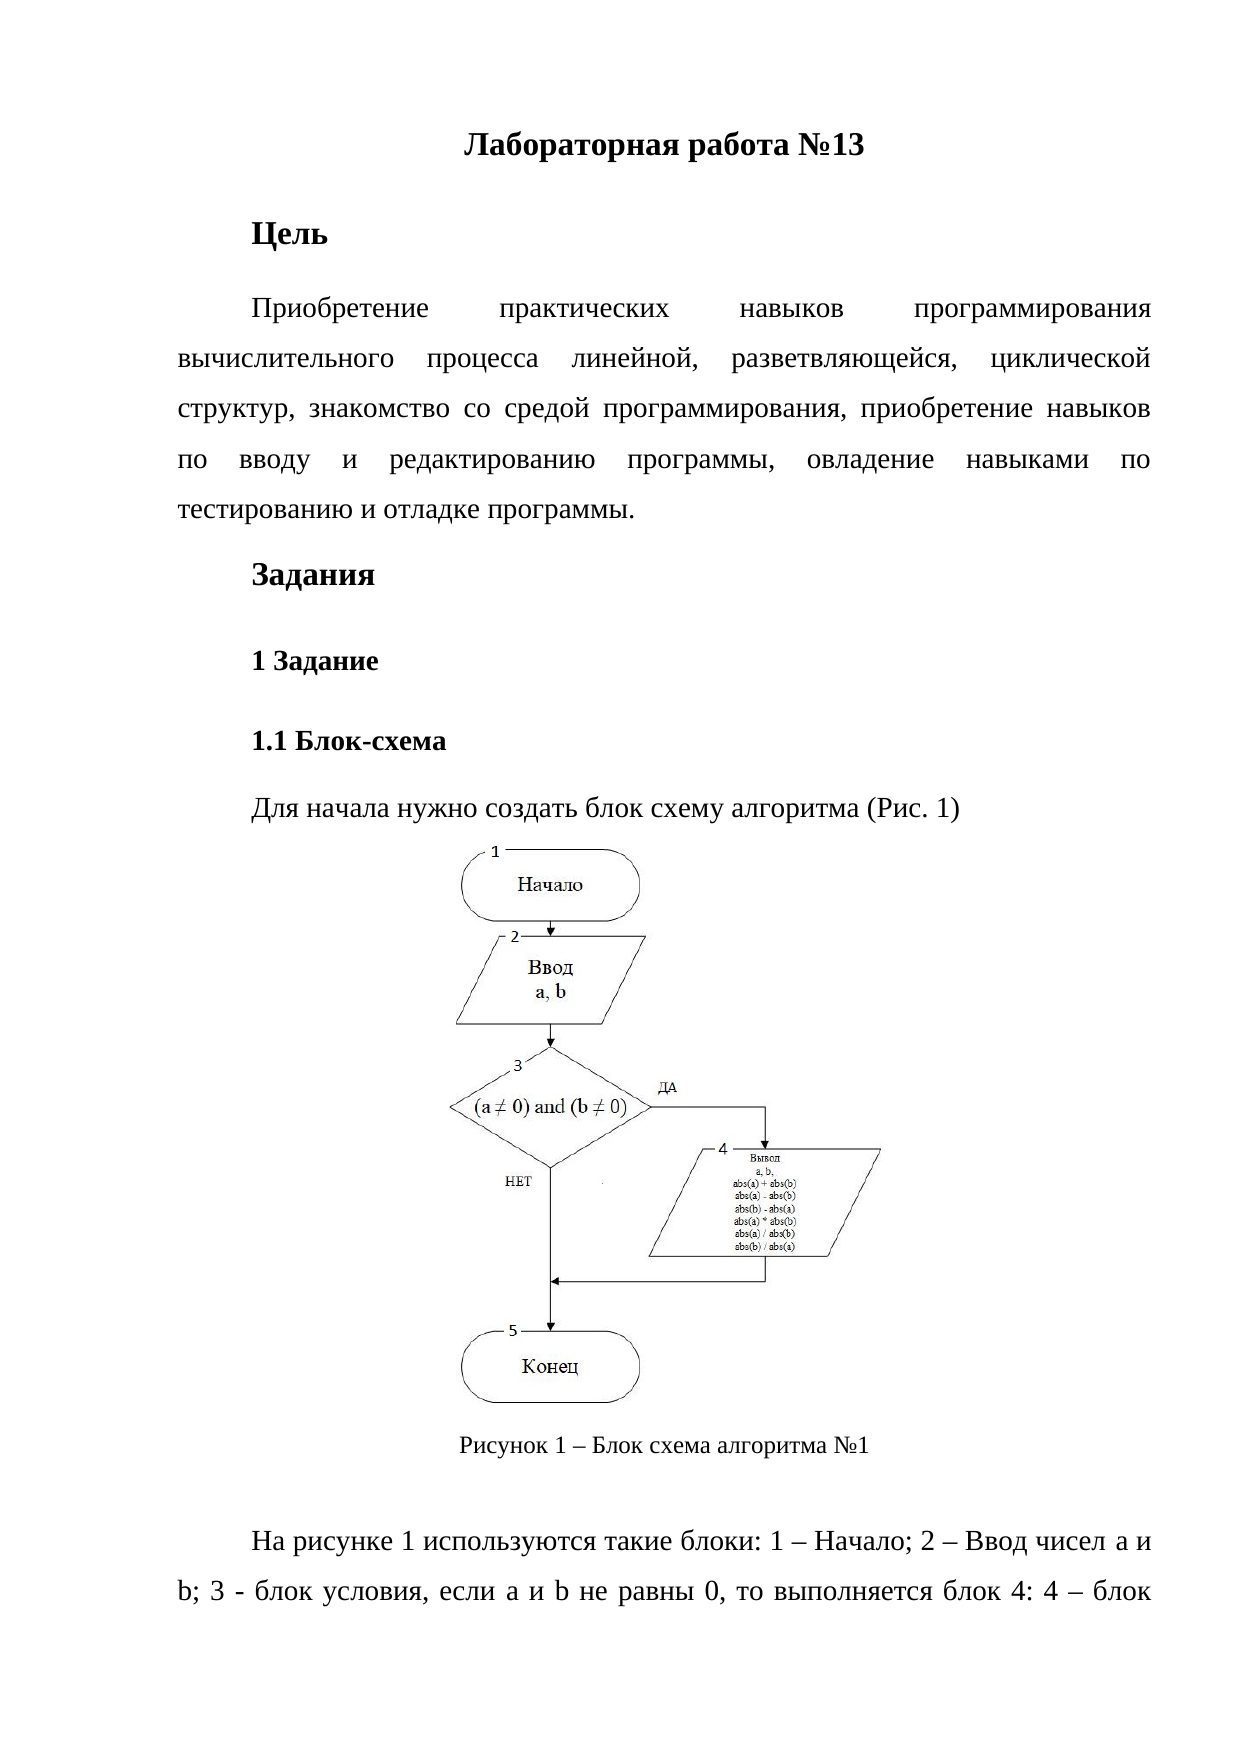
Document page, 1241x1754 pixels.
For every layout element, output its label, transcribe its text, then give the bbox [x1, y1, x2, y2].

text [177, 1523, 1152, 1607]
picture [442, 840, 887, 1413]
text Для начала нужно создать блок схему алгоритма (Рис. 1) [177, 790, 1152, 823]
subtitle Задания [177, 554, 1152, 592]
subtitle 1.1 Блок-схема [177, 723, 1152, 756]
text Рисунок 1 – Блок схема алгоритма №1 [177, 1430, 1152, 1458]
subtitle 1 Задание [177, 643, 1152, 677]
subtitle Цель [177, 213, 1152, 251]
text Приобретение практических навыков программирования вычислительного процесса линейной, разветвляющейся, циклической структур, знакомство со средой программирования, приобретение навыков по вводу и редактированию программы, овладение навыками по тестированию и отладке программы. [177, 290, 1152, 524]
text Лабораторная работа №13 [177, 124, 1152, 162]
